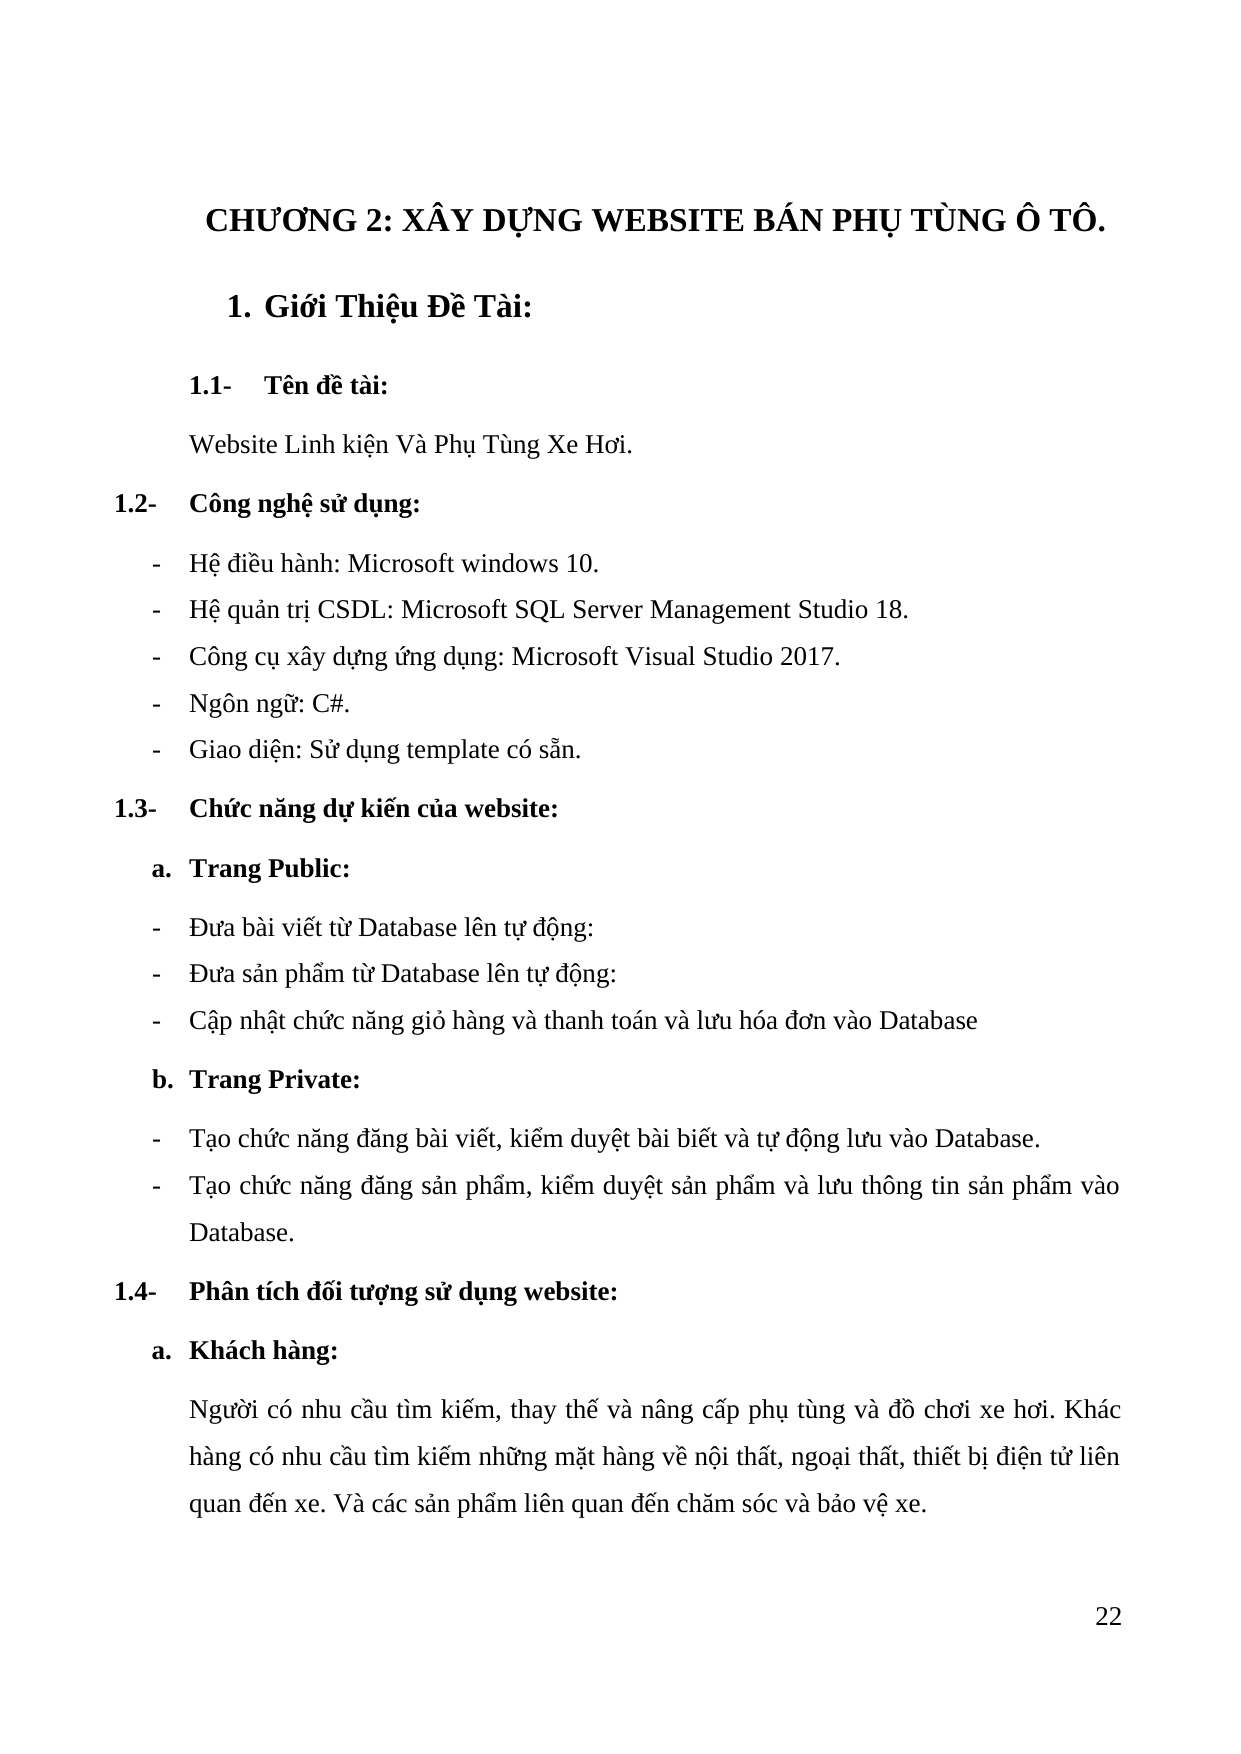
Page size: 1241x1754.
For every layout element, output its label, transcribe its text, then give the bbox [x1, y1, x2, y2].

text Website Linh kiện Và Phụ Tùng Xe Hơi. [189, 428, 1122, 459]
list Giao diện: Sử dụng template có sẵn. [152, 733, 1122, 764]
list Tạo chức năng đăng bài viết, kiểm duyệt bài biết và tự động lưu vào Database. [152, 1122, 1122, 1154]
list Đưa bài viết từ Database lên tự động: [152, 911, 1122, 942]
subtitle Tên đề tài: [189, 369, 1122, 400]
subtitle CHƯƠNG 2: XÂY DỰNG WEBSITE BÁN PHỤ TÙNG Ô TÔ. [189, 200, 1122, 238]
text Người có nhu cầu tìm kiếm, thay thế và nâng cấp phụ tùng và đồ chơi xe hơi. Khác hàng có nhu cầu tìm kiếm những mặt hàng về nội thất, ngoại thất, thiết bị điện tử liên quan đến xe. Và các sản phẩm liên quan đến chăm sóc và bảo vệ xe. [189, 1393, 1122, 1518]
subtitle Trang Public: [151, 852, 1122, 883]
subtitle Chức năng dự kiến của website: [114, 792, 1122, 824]
list Hệ điều hành: Microsoft windows 10. [152, 547, 1122, 578]
subtitle Giới Thiệu Đề Tài: [226, 287, 1122, 325]
list Tạo chức năng đăng sản phẩm, kiểm duyệt sản phẩm và lưu thông tin sản phẩm vào Database. [152, 1169, 1122, 1247]
list Ngôn ngữ: C#. [152, 687, 1122, 718]
list Đưa sản phẩm từ Database lên tự động: [152, 957, 1122, 989]
list Công cụ xây dựng ứng dụng: Microsoft Visual Studio 2017. [152, 640, 1122, 671]
subtitle Phân tích đối tượng sử dụng website: [114, 1275, 1122, 1306]
list Hệ quản trị CSDL: Microsoft SQL Server Management Studio 18. [152, 593, 1122, 624]
subtitle Trang Private: [152, 1063, 1122, 1094]
subtitle Công nghệ sử dụng: [114, 487, 1122, 519]
list Cập nhật chức năng giỏ hàng và thanh toán và lưu hóa đơn vào Database [152, 1004, 1122, 1035]
subtitle Khách hàng: [151, 1334, 1122, 1365]
